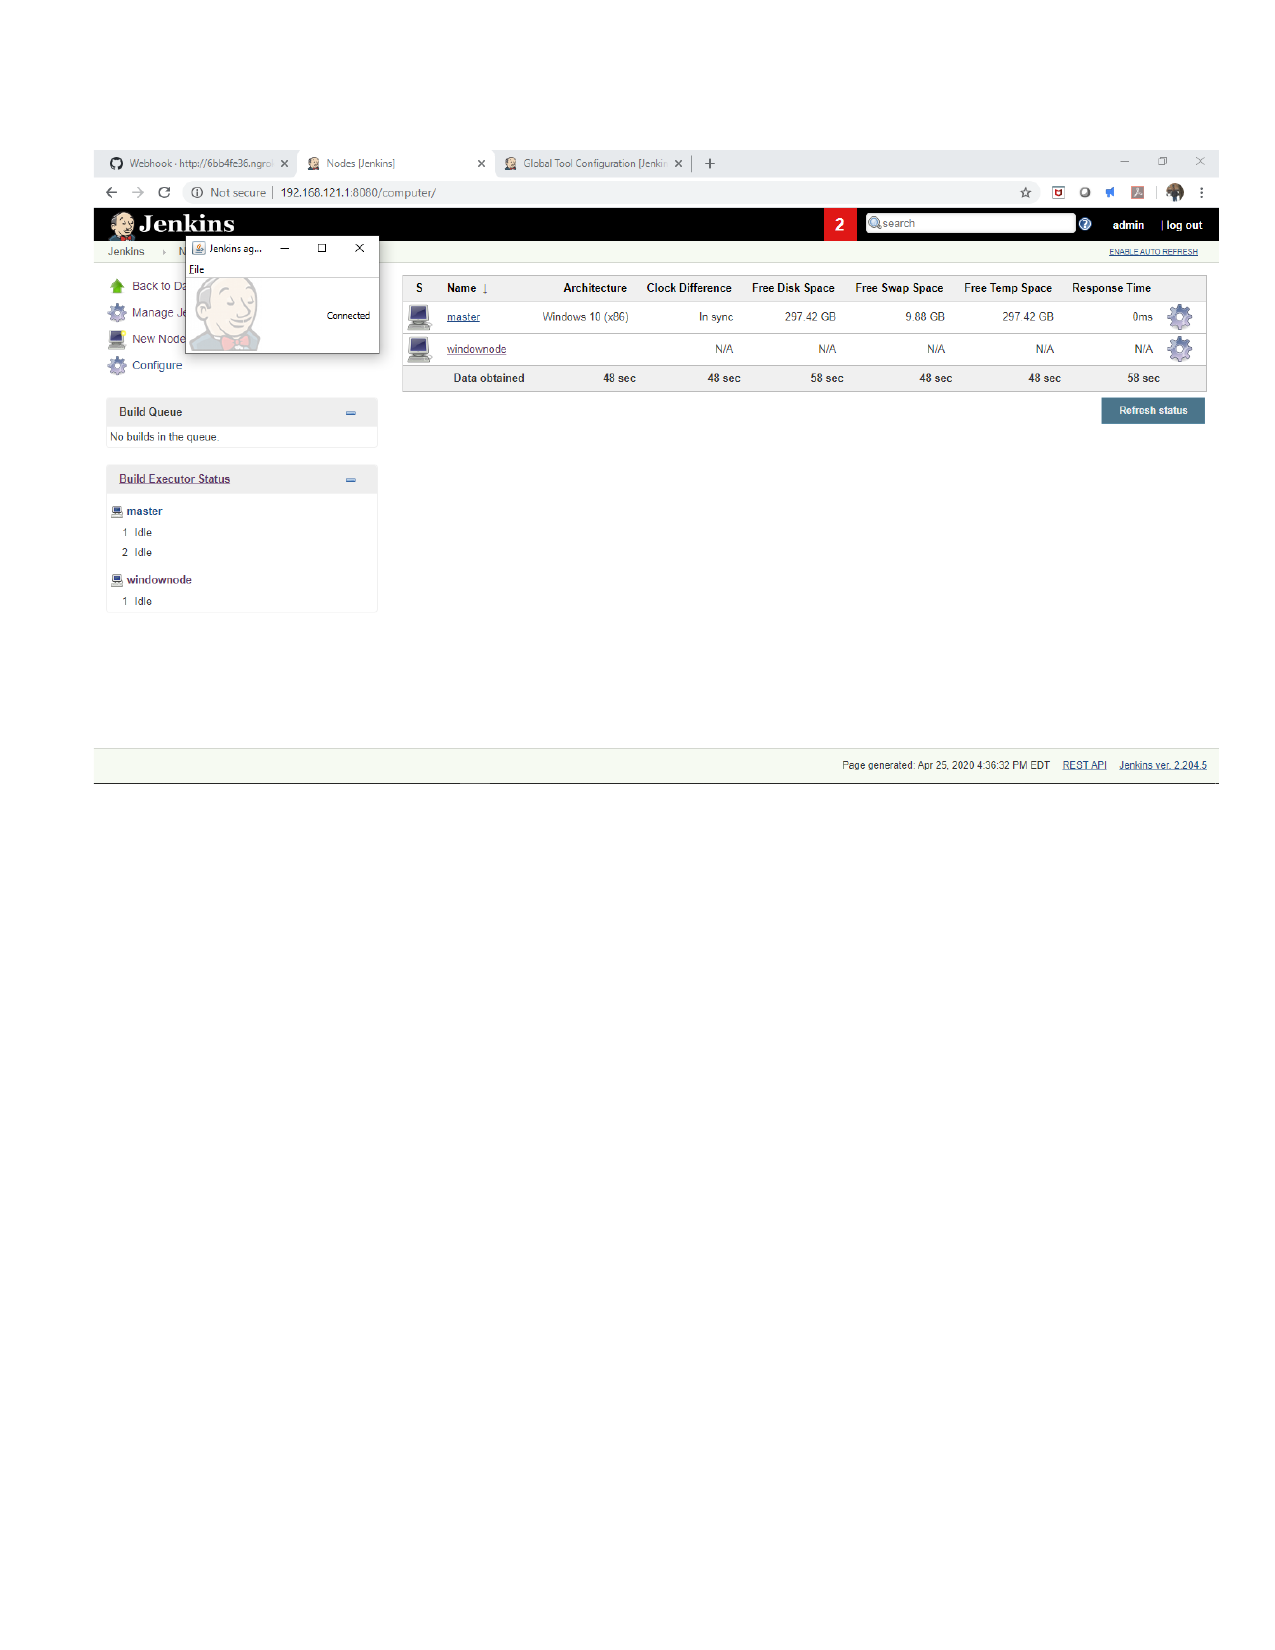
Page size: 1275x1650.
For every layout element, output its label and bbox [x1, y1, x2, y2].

picture [93, 150, 1219, 784]
